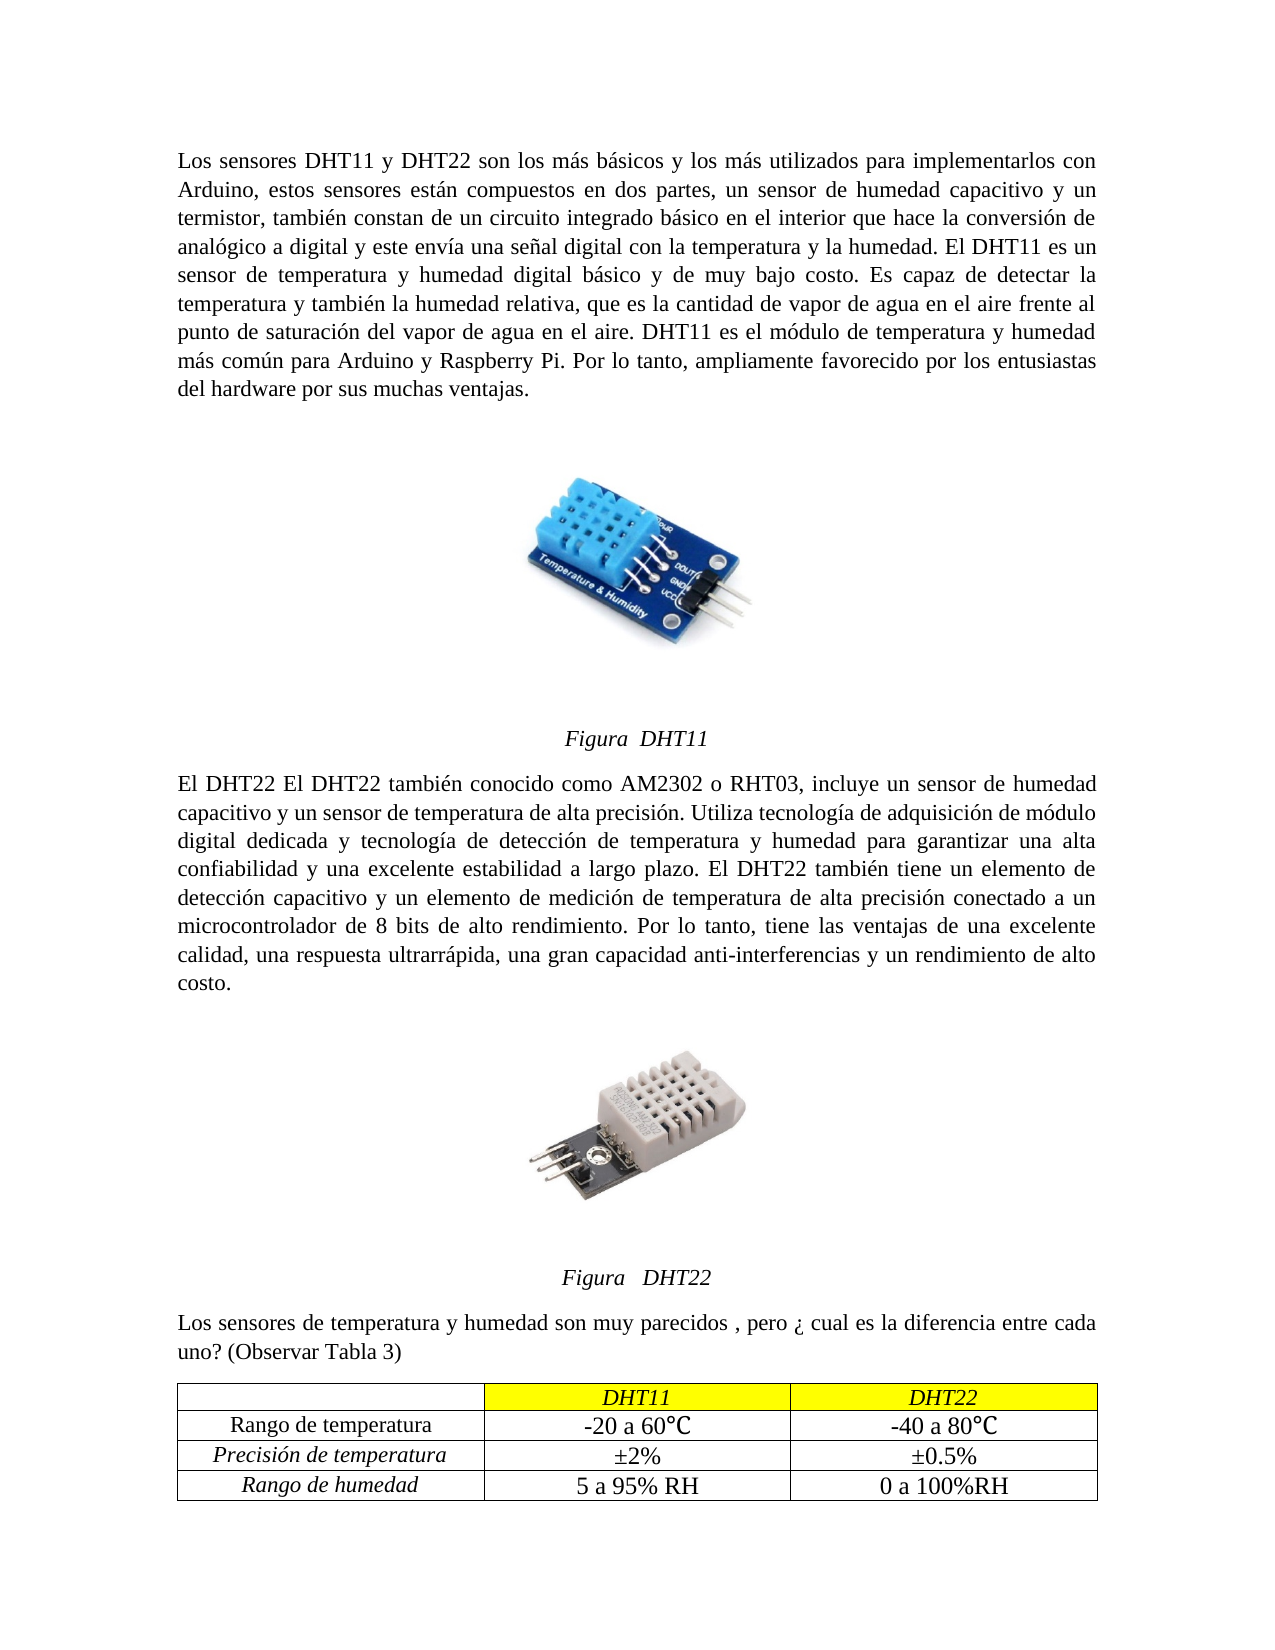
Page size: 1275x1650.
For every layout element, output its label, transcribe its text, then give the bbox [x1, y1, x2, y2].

table_cell 0 a 100%RH [791, 1471, 1097, 1500]
table_cell ±0.5% [791, 1441, 1097, 1470]
picture [494, 420, 781, 707]
text Figura DHT22 [177, 1264, 1098, 1291]
table_header [178, 1384, 484, 1410]
table_cell ±2% [485, 1441, 790, 1470]
table_cell Rango de humedad [178, 1471, 484, 1500]
text Los sensores DHT11 y DHT22 son los más básicos y los más utilizados para implementarlos con Arduino, estos sensores están compuestos en dos partes, un sensor de humedad capacitivo y un termistor, también constan de un circuito integrado básico en el interior que hace la conversión de analógico a digital y este envía una señal digital con la temperatura y la humedad. El DHT11 es un sensor de temperatura y humedad digital básico y de muy bajo costo. Es capaz de detectar la temperatura y también la humedad relativa, que es la cantidad de vapor de agua en el aire frente al punto de saturación del vapor de agua en el aire. DHT11 es el módulo de temperatura y humedad más común para Arduino y Raspberry Pi. Por lo tanto, ampliamente favorecido por los entusiastas del hardware por sus muchas ventajas. [177, 148, 1098, 401]
picture [521, 1014, 754, 1246]
table_cell -40 a 80℃ [791, 1411, 1097, 1440]
table_cell -20 a 60℃ [485, 1411, 790, 1440]
table_header DHT22 [791, 1384, 1097, 1410]
text Los sensores de temperatura y humedad son muy parecidos , pero ¿ cual es la diferencia entre cada uno? (Observar Tabla 3) [177, 1309, 1098, 1364]
text El DHT22 El DHT22 también conocido como AM2302 o RHT03, incluye un sensor de humedad capacitivo y un sensor de temperatura de alta precisión. Utiliza tecnología de adquisición de módulo digital dedicada y tecnología de detección de temperatura y humedad para garantizar una alta confiabilidad y una excelente estabilidad a largo plazo. El DHT22 también tiene un elemento de detección capacitivo y un elemento de medición de temperatura de alta precisión conectado a un microcontrolador de 8 bits de alto rendimiento. Por lo tanto, tiene las ventajas de una excelente calidad, una respuesta ultrarrápida, una gran capacidad anti-interferencias y un rendimiento de alto costo. [177, 770, 1098, 996]
table_cell 5 a 95% RH [485, 1471, 790, 1500]
table_header DHT11 [485, 1384, 790, 1410]
text Figura DHT11 [177, 725, 1098, 751]
table_cell Precisión de temperatura [178, 1441, 484, 1470]
table_cell Rango de temperatura [178, 1411, 484, 1440]
